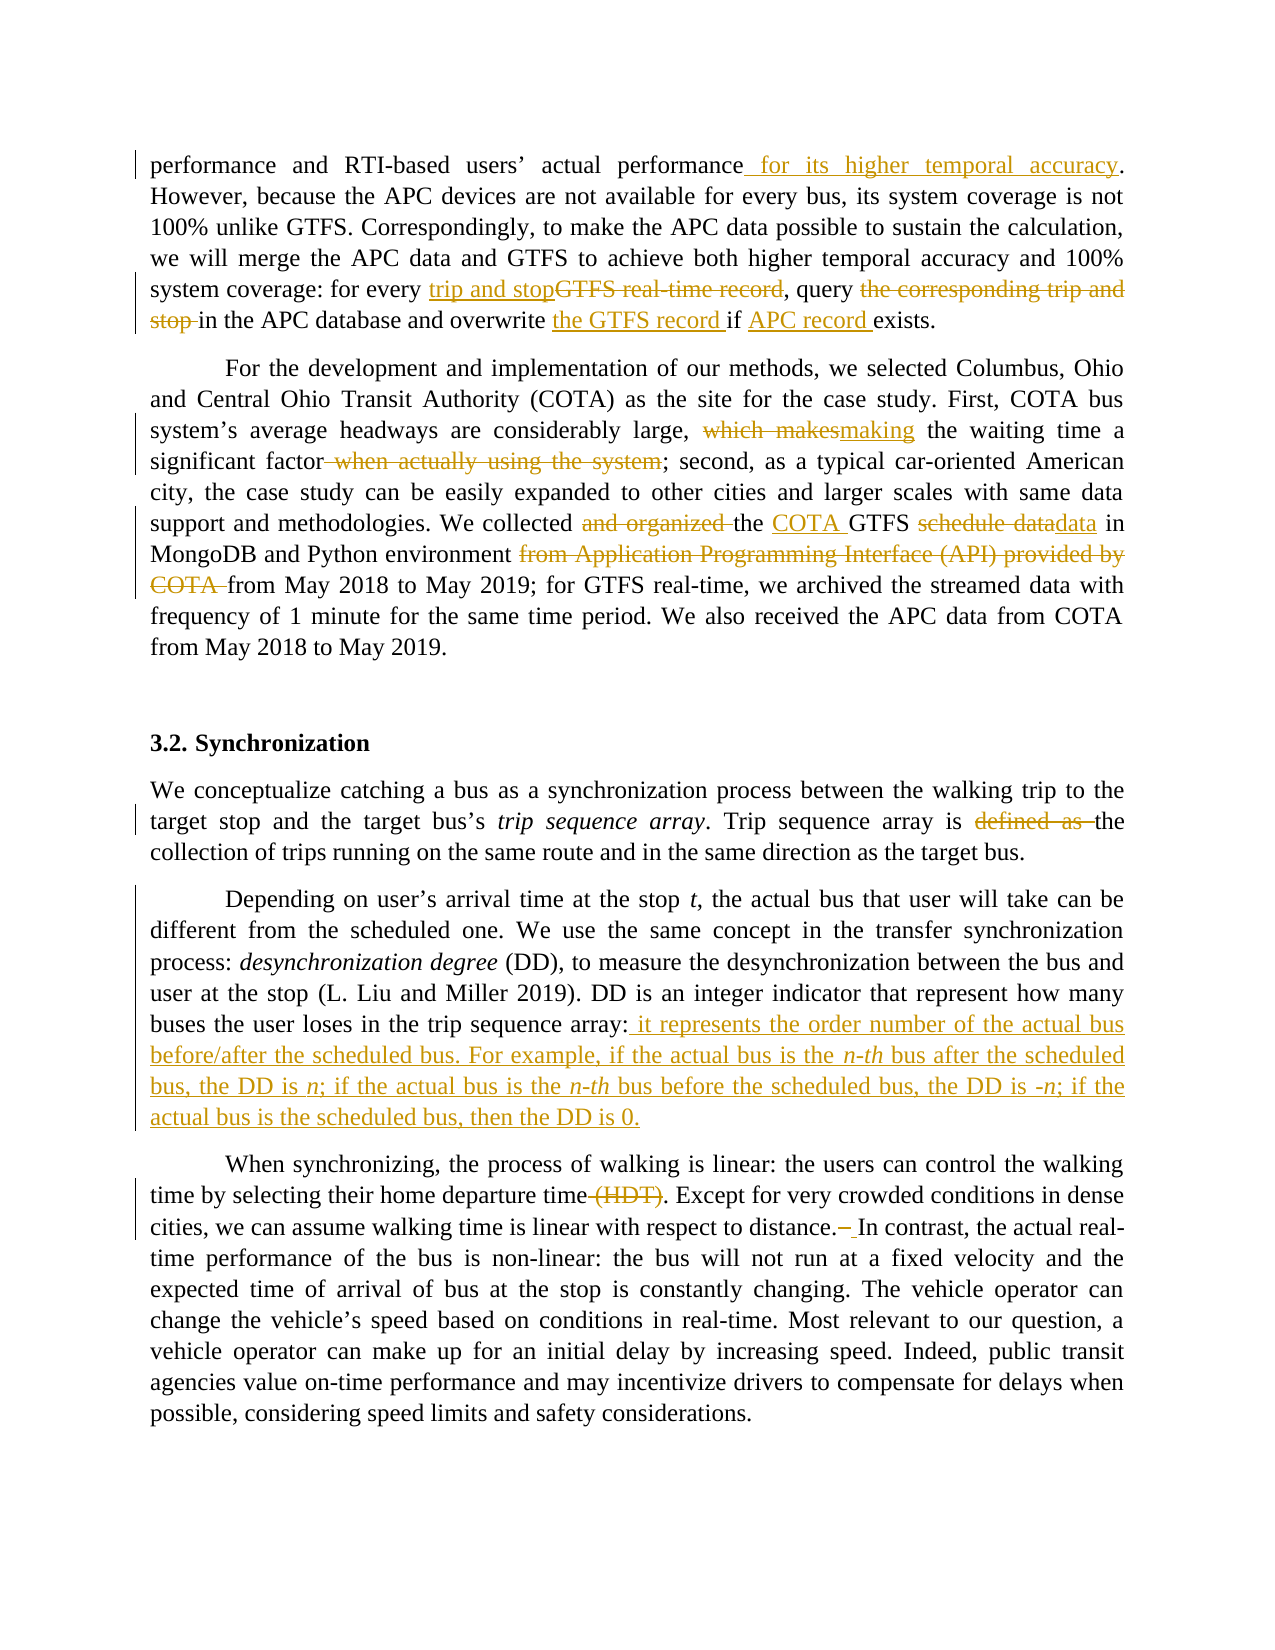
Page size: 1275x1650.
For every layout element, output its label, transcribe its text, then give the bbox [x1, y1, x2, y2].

text Depending on user’s arrival time at the stop t, the actual bus that user will take can be different from the scheduled one. We use the same concept in the transfer synchronization process: desynchronization degree (DD), to measure the desynchronization between the bus and user at the stop (L. Liu and Miller 2019). DD is an integer indicator that represent how many buses the user loses in the trip sequence array: [150, 1097, 1125, 1131]
text We conceptualize catching a bus as a synchronization process between the walking trip to the target stop and the target bus’s trip sequence array. Trip sequence array is the collection of trips running on the same route and in the same direction as the target bus. [150, 775, 1125, 866]
list Synchronization [150, 728, 1125, 756]
text When synchronizing, the process of walking is linear: the users can control the walking time by selecting their home departure time. Except for very crowded conditions in dense cities, we can assume walking time is linear with respect to distance.In contrast, the actual real-time performance of the bus is non-linear: the bus will not run at a fixed velocity and the expected time of arrival of bus at the stop is constantly changing. The vehicle operator can change the vehicle’s speed based on conditions in real-time. Most relevant to our question, a vehicle operator can make up for an initial delay by increasing speed. Indeed, public transit agencies value on-time performance and may incentivize drivers to compensate for delays when possible, considering speed limits and safety considerations. [150, 1149, 1125, 1427]
text Depending on user’s arrival time at the stop t, the actual bus that user will take can be different from the scheduled one. We use the same concept in the transfer synchronization process: desynchronization degree (DD), to measure the desynchronization between the bus and user at the stop (L. Liu and Miller 2019). DD is an integer indicator that represent how many buses the user loses in the trip sequence array: [150, 1066, 1125, 1096]
text Depending on user’s arrival time at the stop t, the actual bus that user will take can be different from the scheduled one. We use the same concept in the transfer synchronization process: desynchronization degree (DD), to measure the desynchronization between the bus and user at the stop (L. Liu and Miller 2019). DD is an integer indicator that represent how many buses the user loses in the trip sequence array: [150, 884, 1125, 1065]
text For the development and implementation of our methods, we selected Columbus, Ohio and Central Ohio Transit Authority (COTA) as the site for the case study. First, COTA bus system’s average headways are considerably large, the waiting time a significant factor; second, as a typical car-oriented American city, the case study can be easily expanded to other cities and larger scales with same data support and methodologies. We collected the GTFS in MongoDB and Python environment from May 2018 to May 2019; for GTFS real-time, we archived the streamed data with frequency of 1 minute for the same time period. We also received the APC data from COTA from May 2018 to May 2019. [150, 353, 1125, 661]
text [150, 150, 1125, 334]
